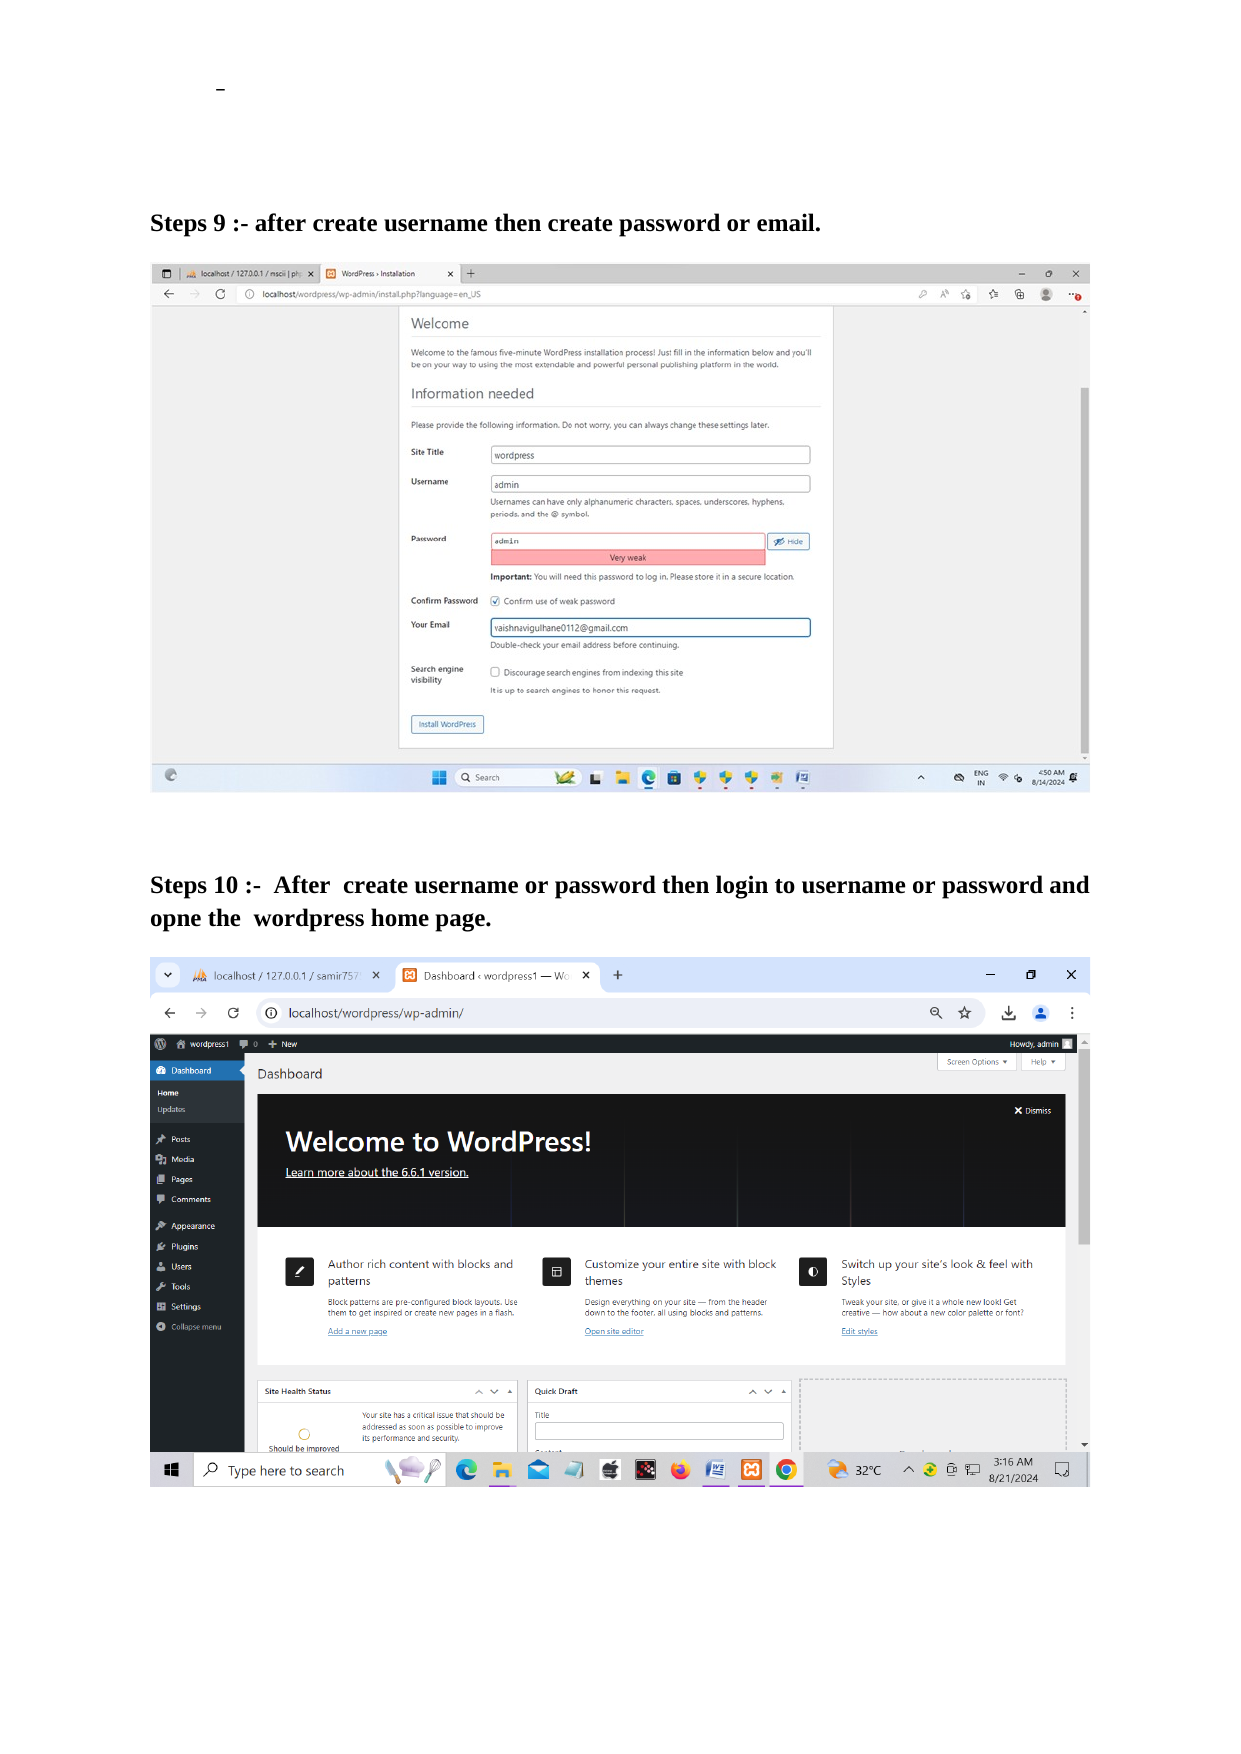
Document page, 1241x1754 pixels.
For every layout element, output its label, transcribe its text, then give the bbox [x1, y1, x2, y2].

picture [150, 262, 1091, 793]
text Steps 10 :- After create username or password then login to username or password and opne the wordpress home page. [150, 871, 1096, 932]
text Steps 9 :- after create username then create password or email. [150, 208, 1096, 237]
picture [150, 957, 1091, 1487]
